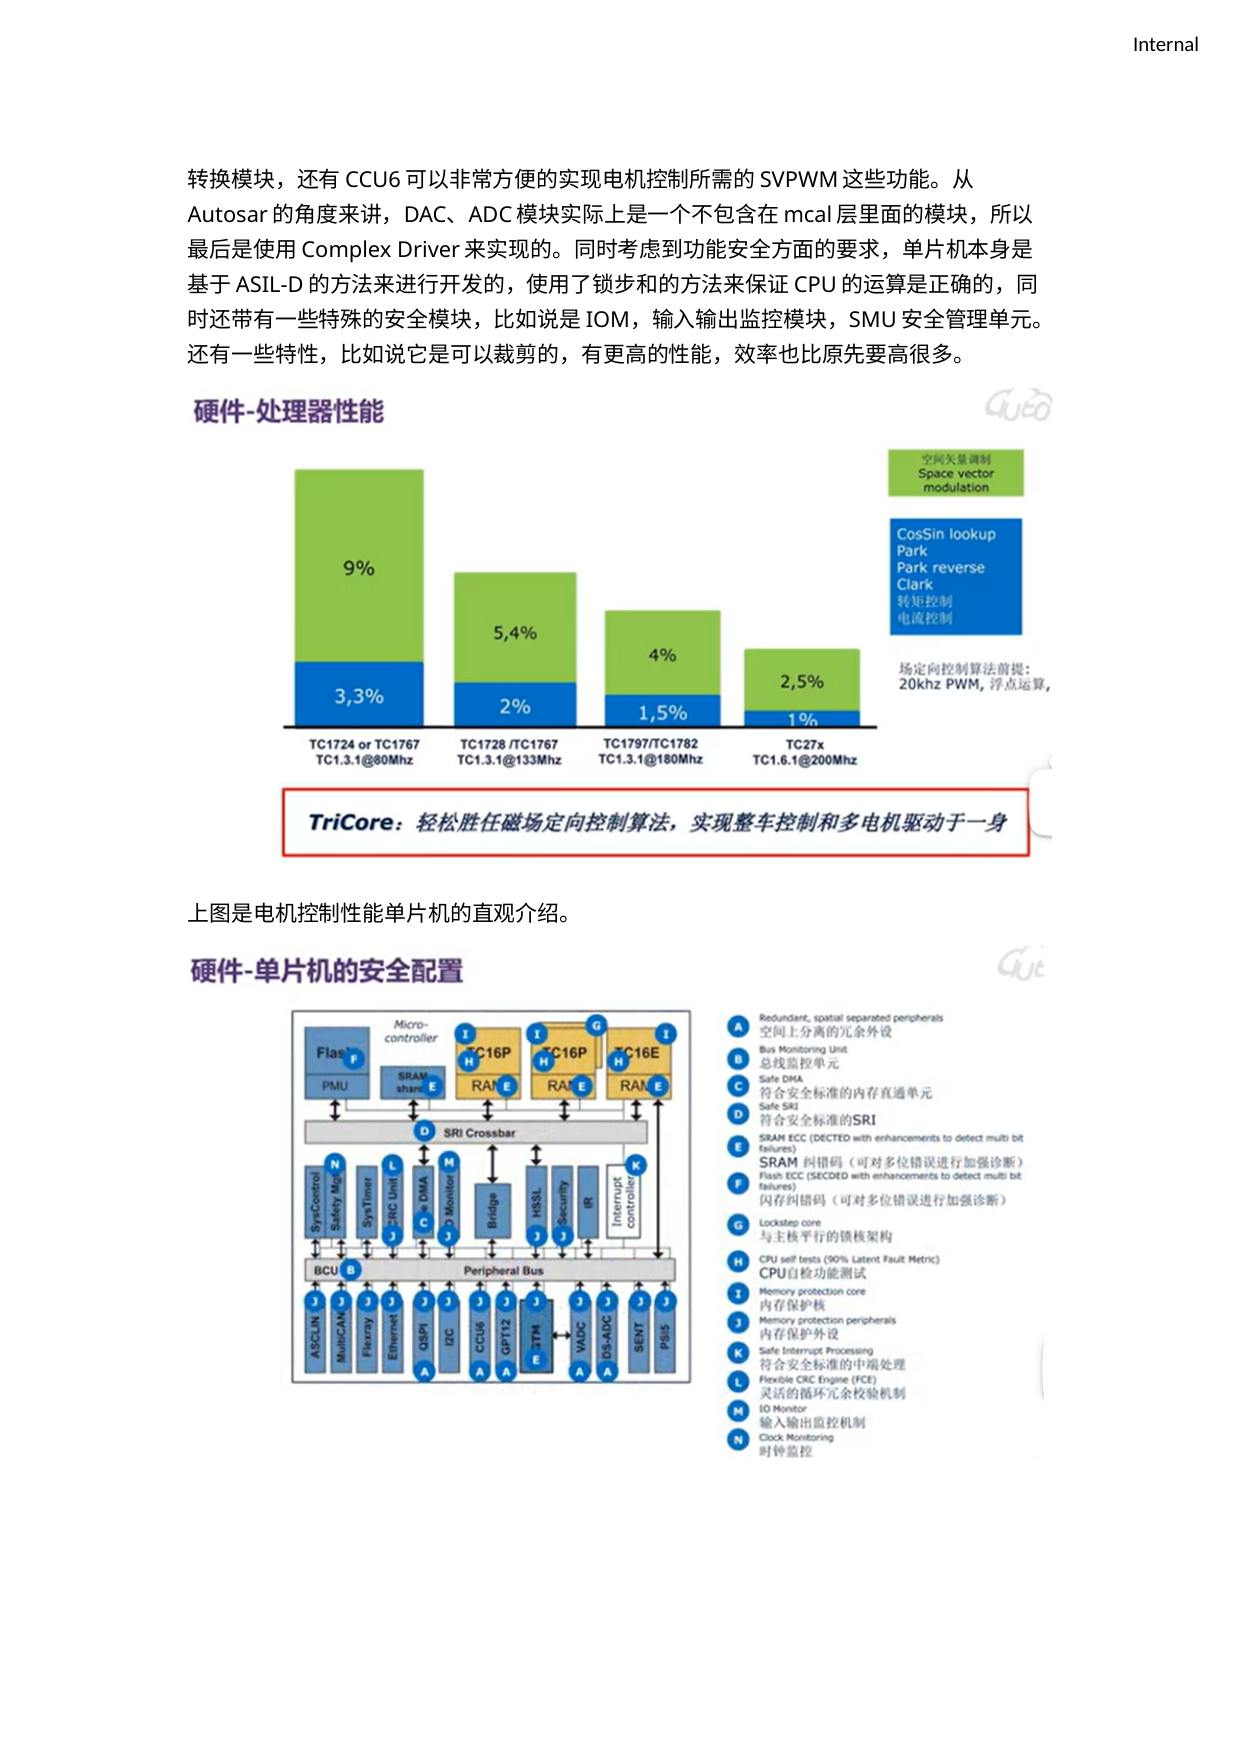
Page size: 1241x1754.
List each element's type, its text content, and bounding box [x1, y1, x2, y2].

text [187, 162, 1053, 369]
picture [187, 388, 1053, 865]
text 上图是电机控制性能单片机的直观介绍。 [187, 895, 1053, 928]
picture [187, 946, 1044, 1460]
